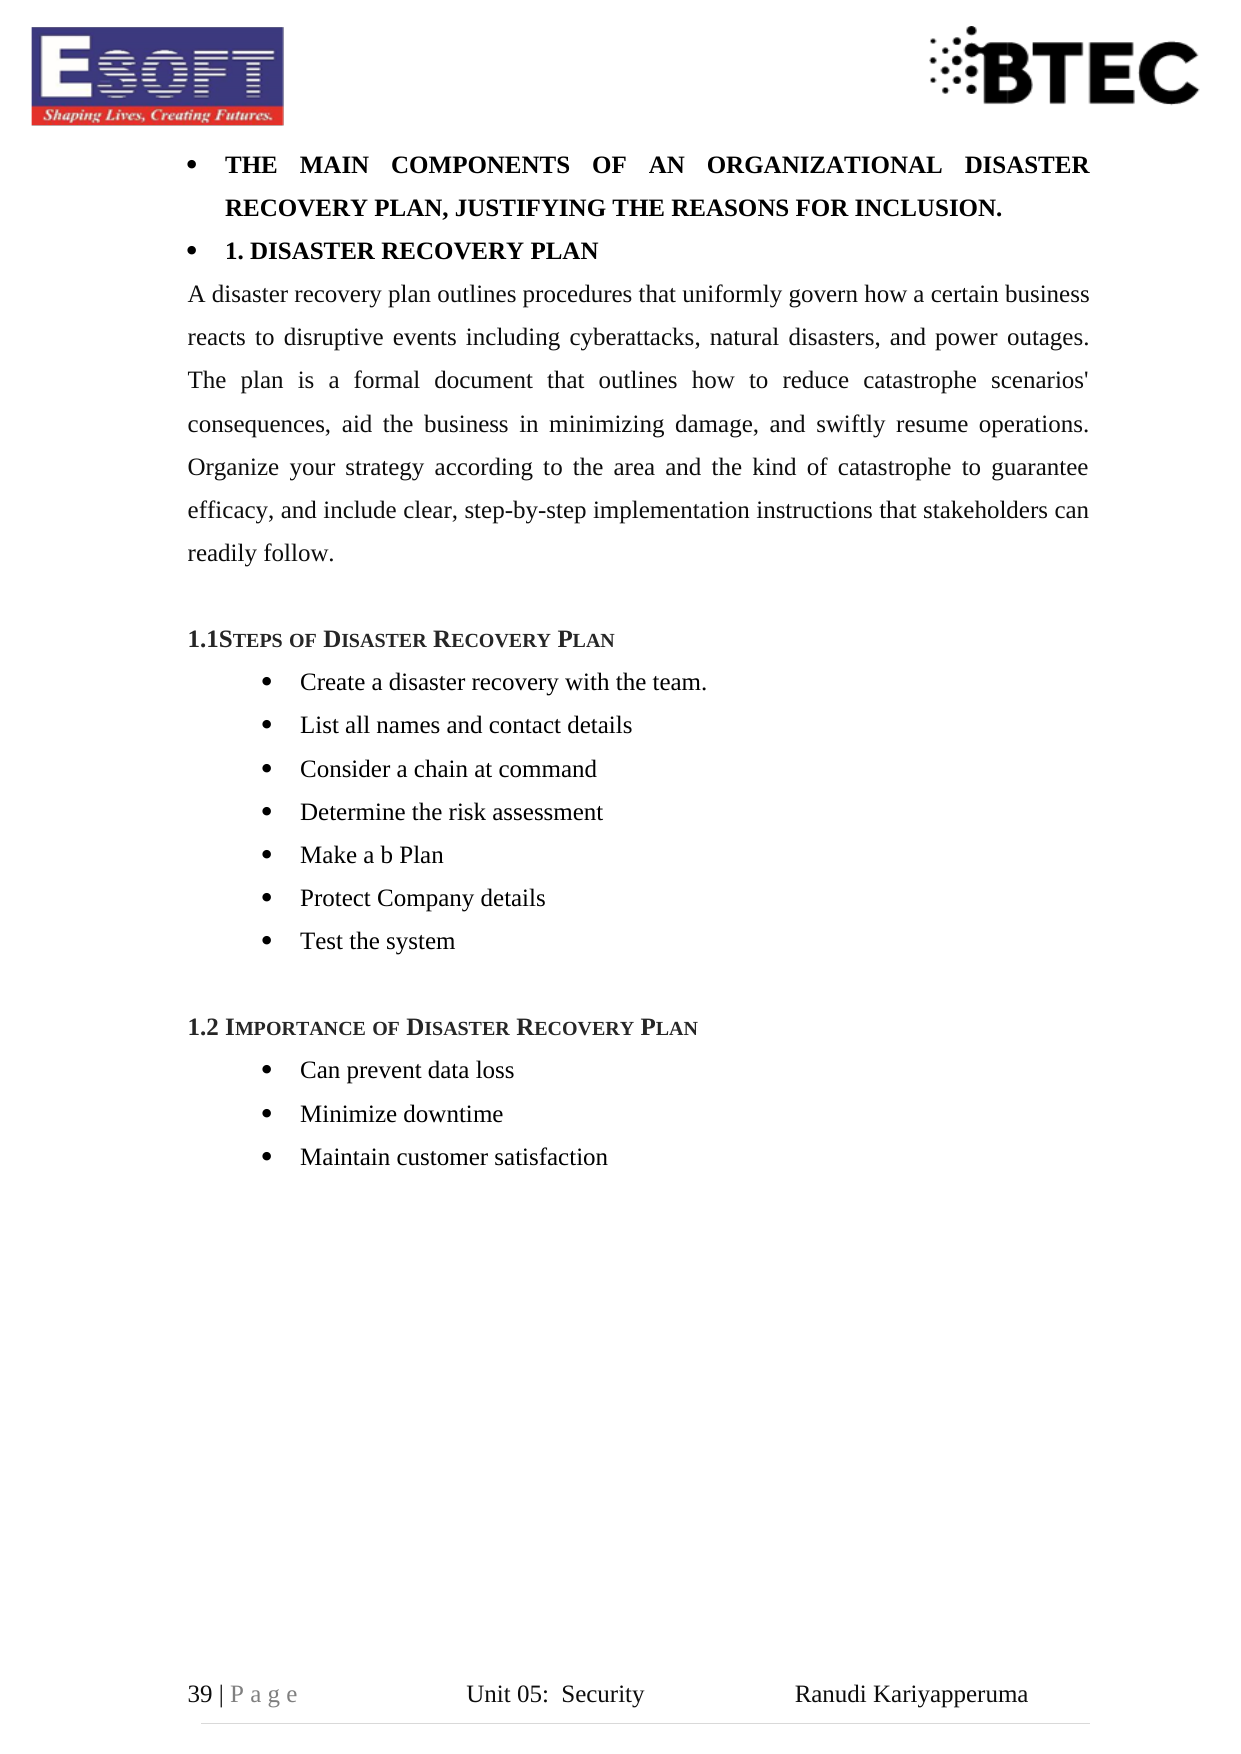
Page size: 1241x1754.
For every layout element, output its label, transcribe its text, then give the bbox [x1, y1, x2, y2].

list List all names and contact details [262, 711, 1090, 739]
picture [31, 26, 1204, 128]
list Protect Company details [262, 883, 1090, 912]
list Make a b Plan [262, 840, 1090, 869]
list Determine the risk assessment [262, 797, 1090, 826]
subtitle 1.2 Importance of Disaster Recovery Plan [187, 1012, 1090, 1041]
text A disaster recovery plan outlines procedures that uniformly govern how a certain business reacts to disruptive events including cyberattacks, natural disasters, and power outages. The plan is a formal document that outlines how to reduce catastrophe scenarios' consequences, aid the business in minimizing damage, and swiftly resume operations. Organize your strategy according to the area and the kind of catastrophe to guarantee efficacy, and include clear, step-by-step implementation instructions that stakeholders can readily follow. [187, 279, 1090, 567]
list Consider a chain at command [262, 754, 1090, 782]
list Maintain customer satisfaction [262, 1142, 1090, 1171]
subtitle 1.1Steps of Disaster Recovery Plan [187, 624, 1090, 653]
list Test the system [262, 926, 1090, 955]
list Create a disaster recovery with the team. [262, 667, 1090, 696]
list Can prevent data loss [262, 1056, 1090, 1084]
subtitle The main components of an organizational disaster recovery plan, justifying the reasons for inclusion. [187, 150, 1090, 222]
subtitle 1. Disaster Recovery Plan [187, 236, 1090, 265]
list Minimize downtime [262, 1099, 1090, 1127]
